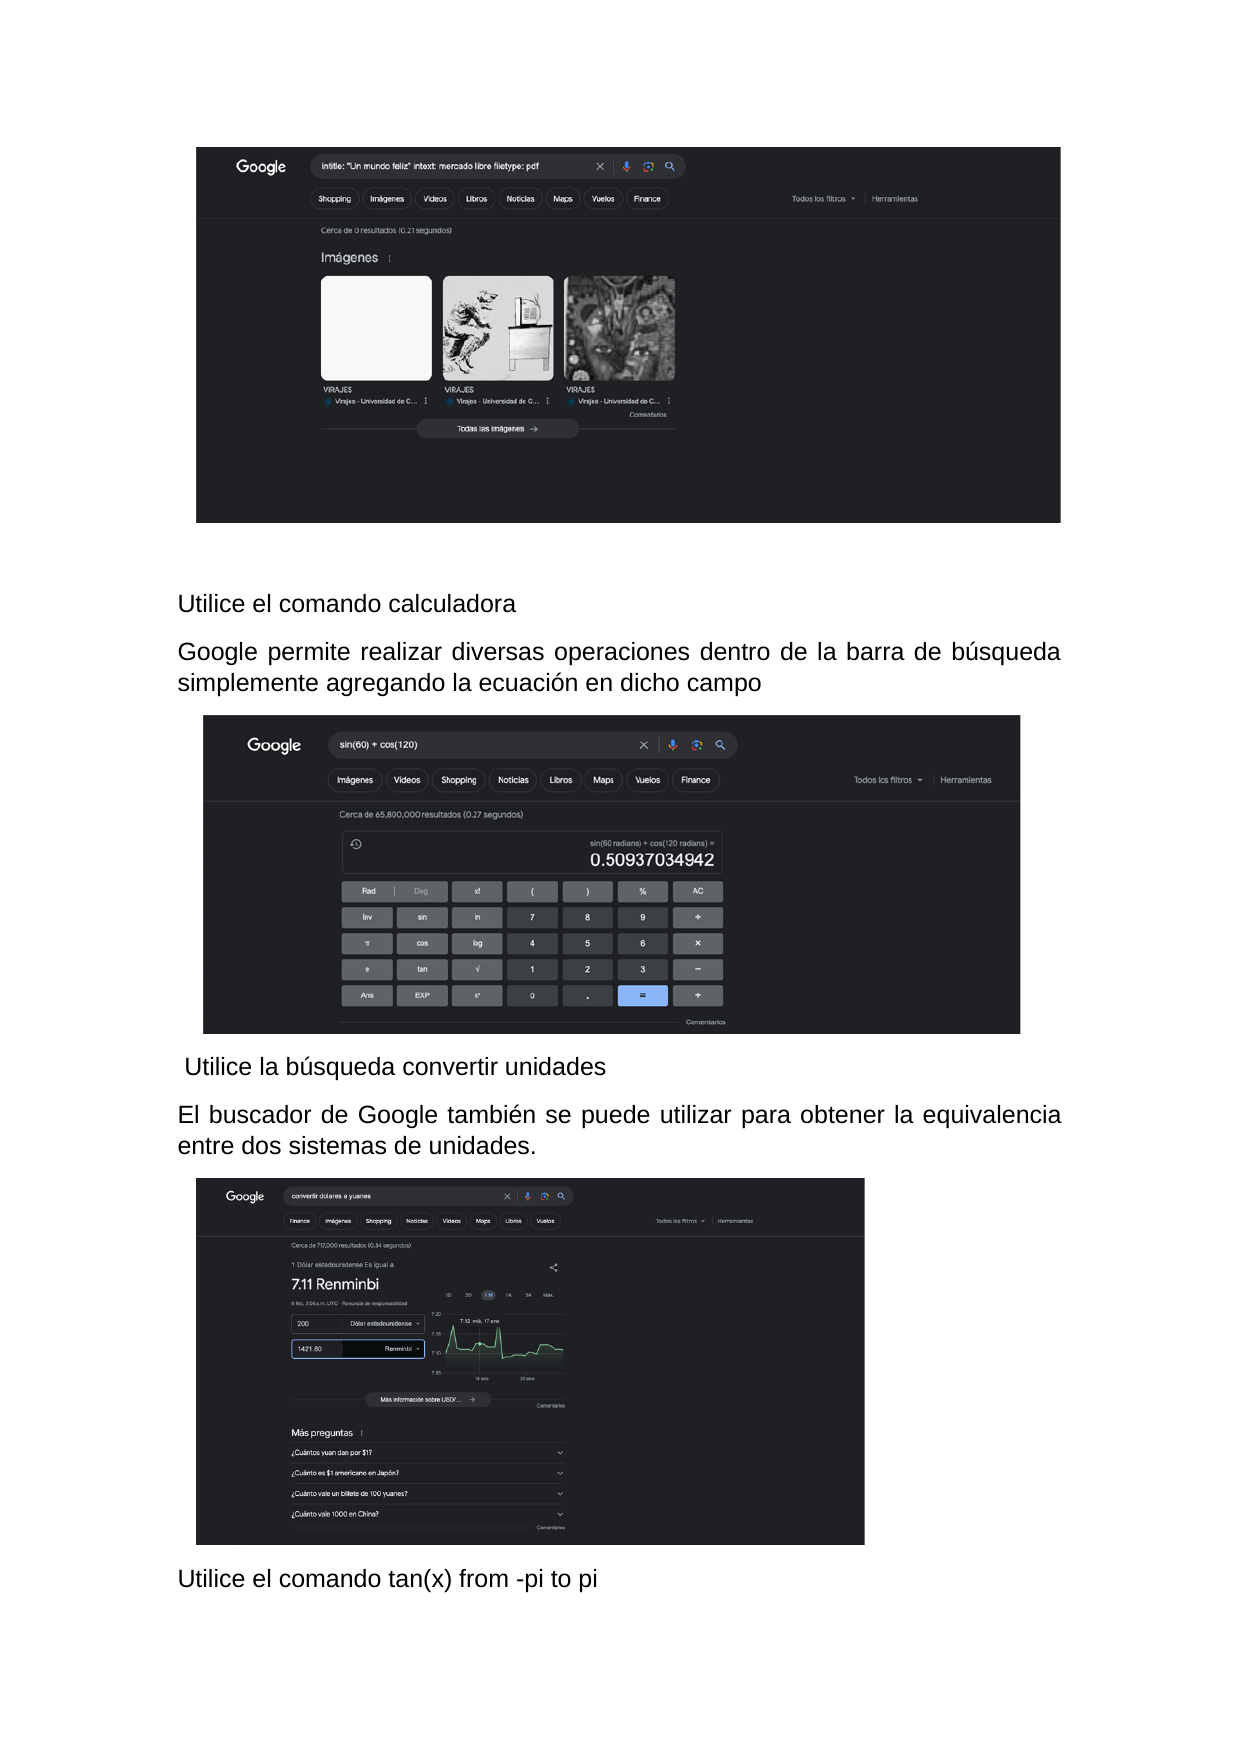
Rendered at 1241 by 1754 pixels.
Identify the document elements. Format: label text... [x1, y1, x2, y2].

text Google permite realizar diversas operaciones dentro de la barra de búsqueda simplemente agregando la ecuación en dicho campo [177, 637, 1063, 696]
text Utilice la búsqueda convertir unidades [177, 1052, 1063, 1081]
text Utilice el comando calculadora [177, 589, 1063, 618]
text Utilice el comando tan(x) from -pi to pi [177, 1564, 1063, 1593]
text El buscador de Google también se puede utilizar para obtener la equivalencia entre dos sistemas de unidades. [177, 1100, 1063, 1160]
